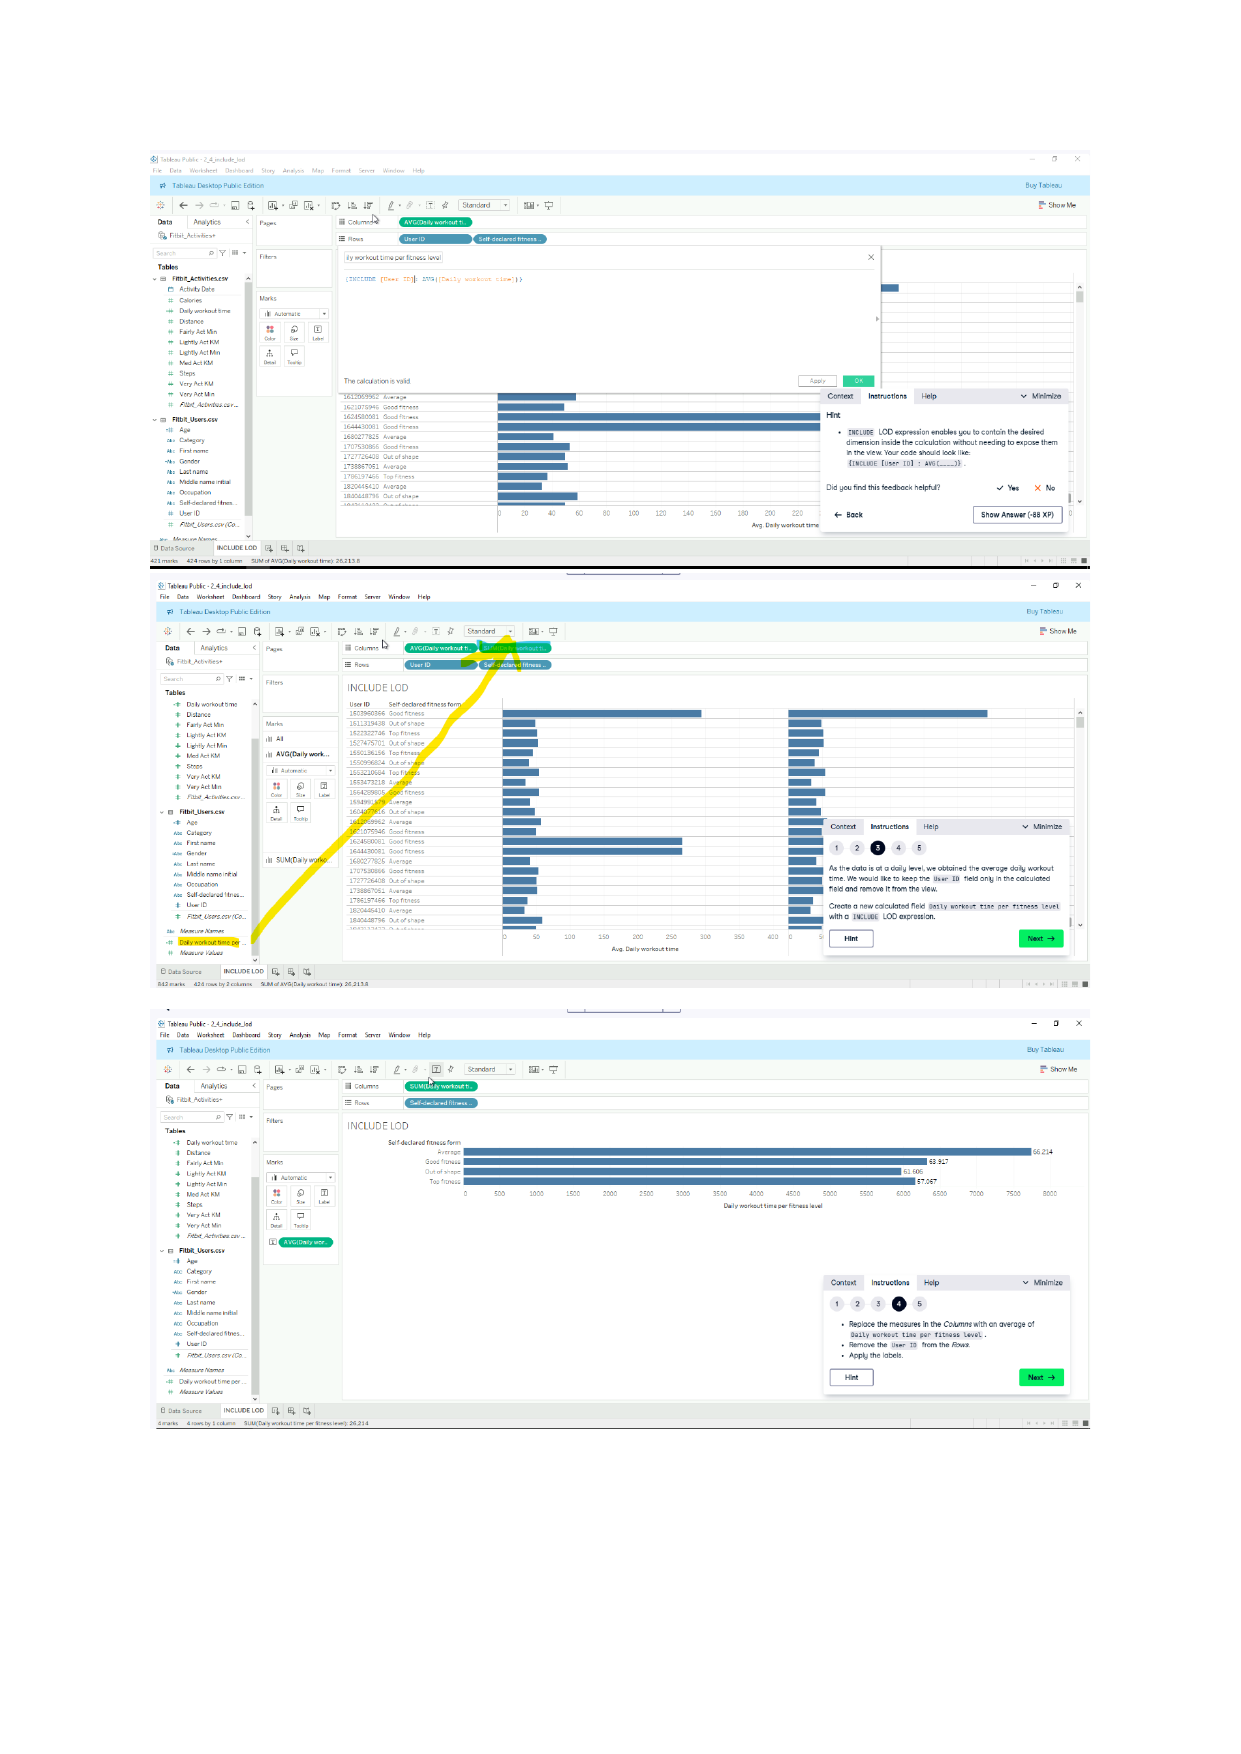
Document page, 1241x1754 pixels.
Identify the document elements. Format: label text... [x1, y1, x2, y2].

picture [150, 150, 1091, 569]
picture [150, 573, 1091, 988]
picture [150, 1009, 1091, 1429]
